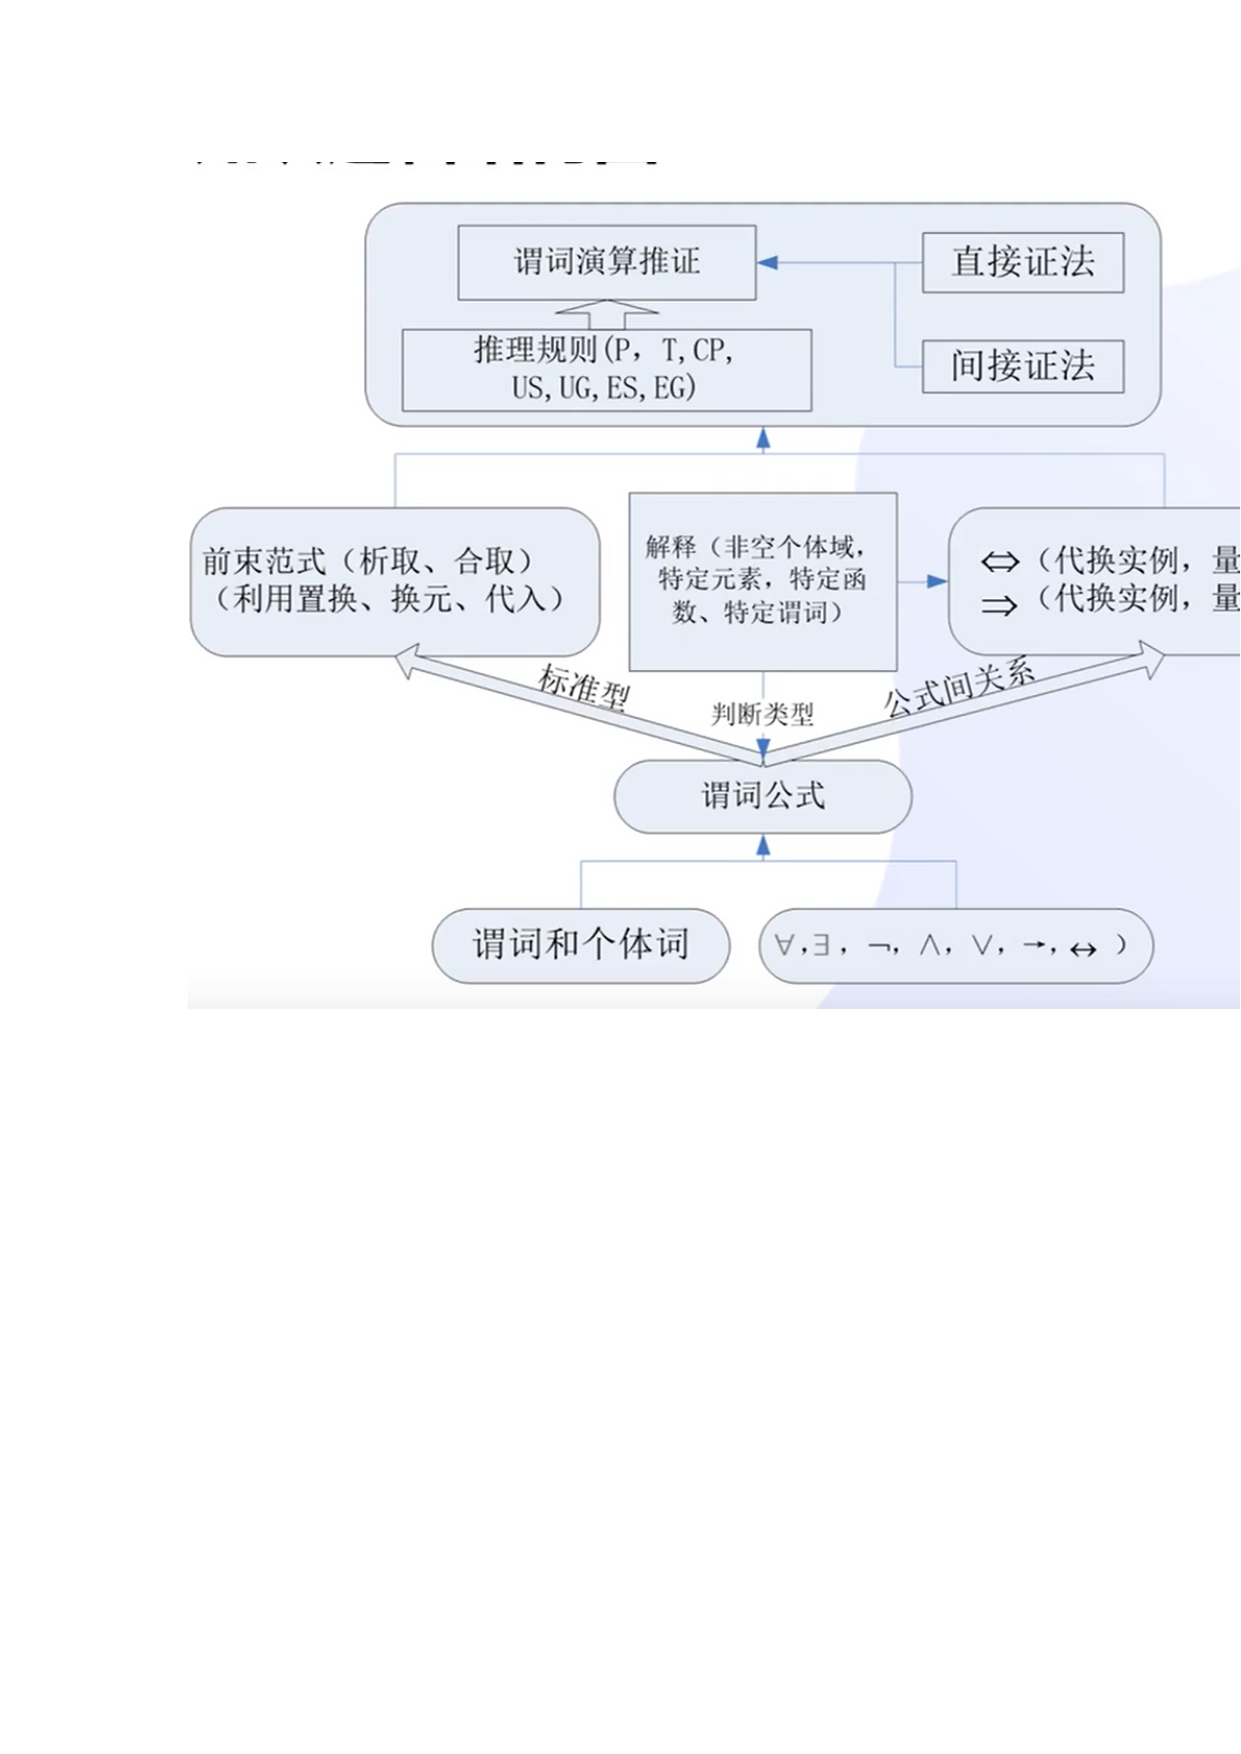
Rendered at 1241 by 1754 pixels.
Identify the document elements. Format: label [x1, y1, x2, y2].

picture [187, 162, 1241, 1009]
